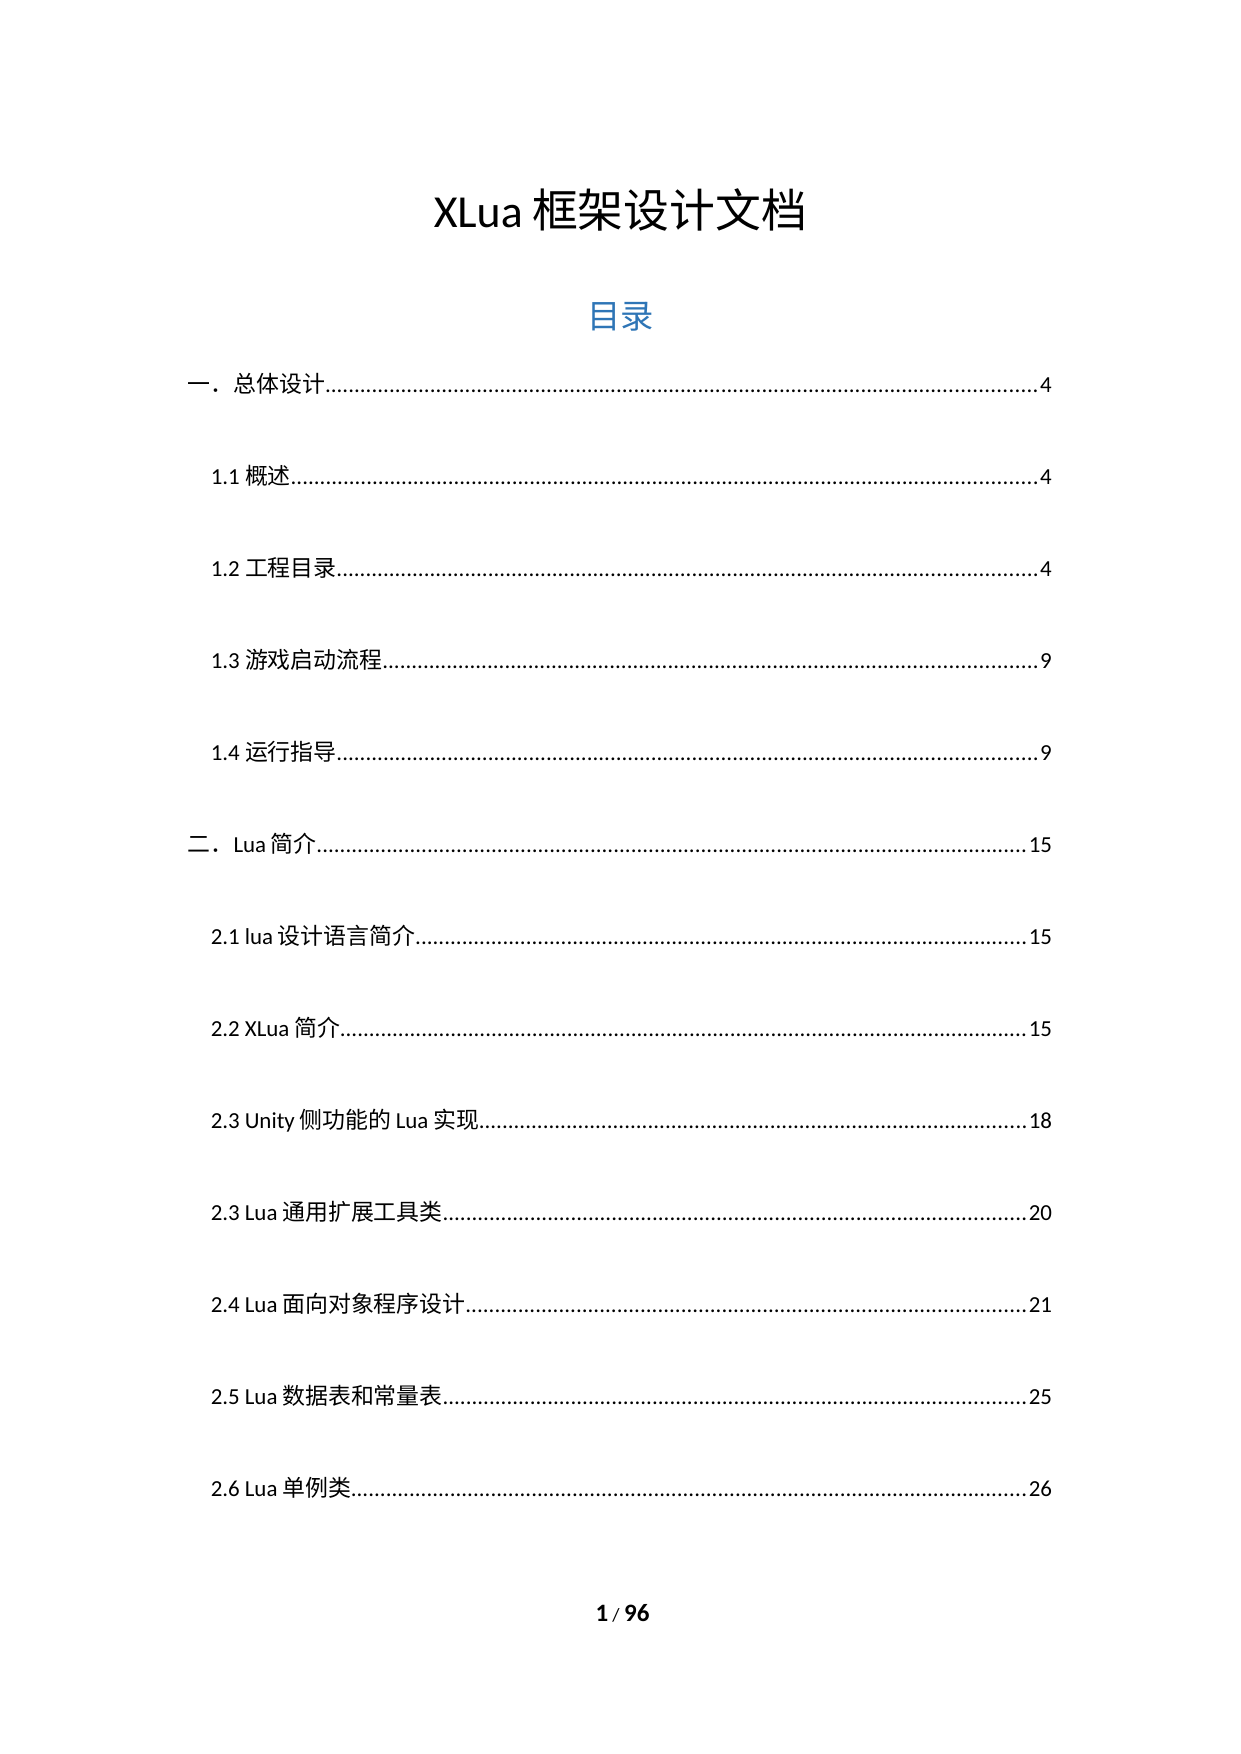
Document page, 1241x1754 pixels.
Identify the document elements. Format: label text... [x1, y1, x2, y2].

text XLua框架设计文档 [187, 158, 1053, 256]
